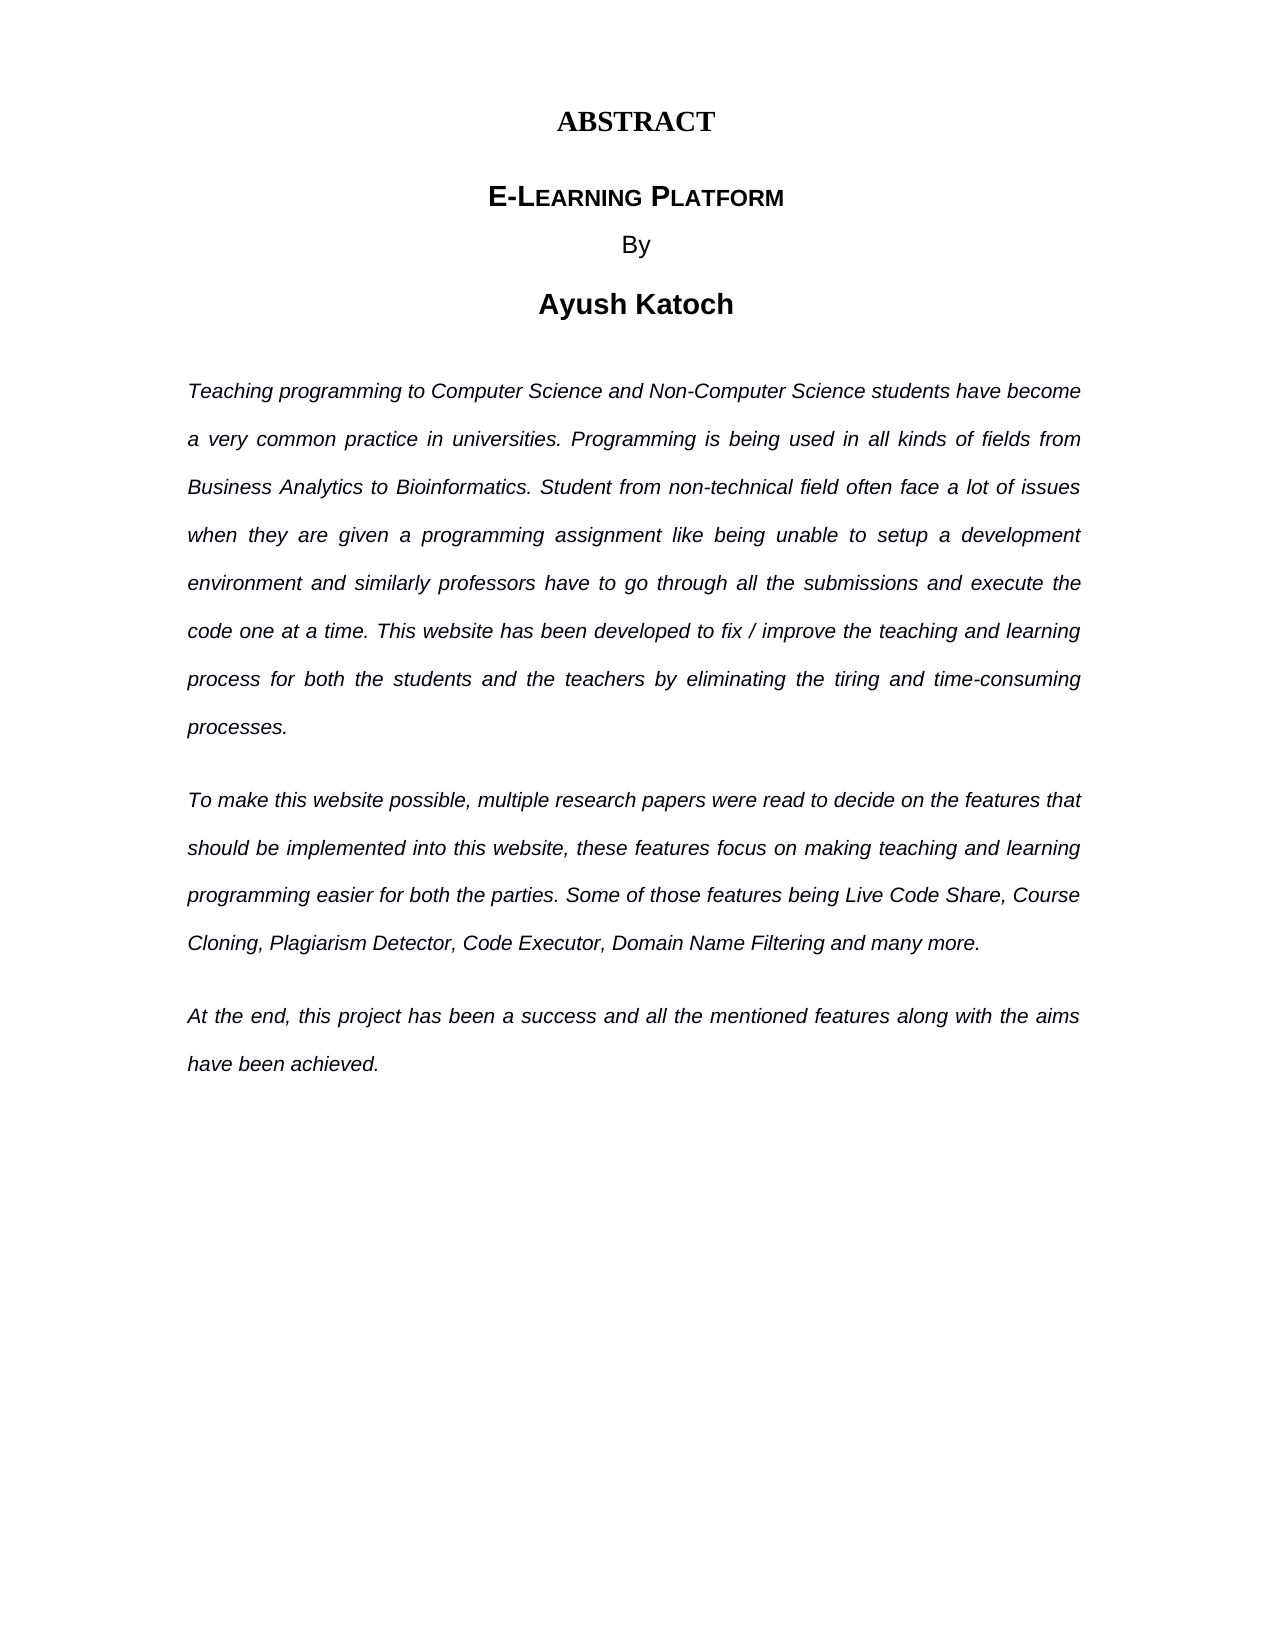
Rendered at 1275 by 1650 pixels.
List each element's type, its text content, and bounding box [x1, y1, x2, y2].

text At the end, this project has been a success and all the mentioned features along with the aims have been achieved. [187, 1004, 1084, 1076]
text Teaching programming to Computer Science and Non-Computer Science students have become a very common practice in universities. Programming is being used in all kinds of fields from Business Analytics to Bioinformatics. Student from non-technical field often face a lot of issues when they are given a programming assignment like being unable to setup a development environment and similarly professors have to go through all the submissions and execute the code one at a time. This website has been developed to fix / improve the teaching and learning process for both the students and the teachers by eliminating the tiring and time-consuming processes. [187, 379, 1084, 738]
title E-Learning Platform [187, 179, 1084, 213]
text By [187, 229, 1084, 258]
text Ayush Katoch [187, 287, 1084, 321]
text To make this website possible, multiple research papers were read to decide on the features that should be implemented into this website, these features focus on making teaching and learning programming easier for both the parties. Some of those features being Live Code Share, Course Cloning, Plagiarism Detector, Code Executor, Domain Name Filtering and many more. [187, 787, 1084, 955]
text ABSTRACT [187, 104, 1084, 138]
